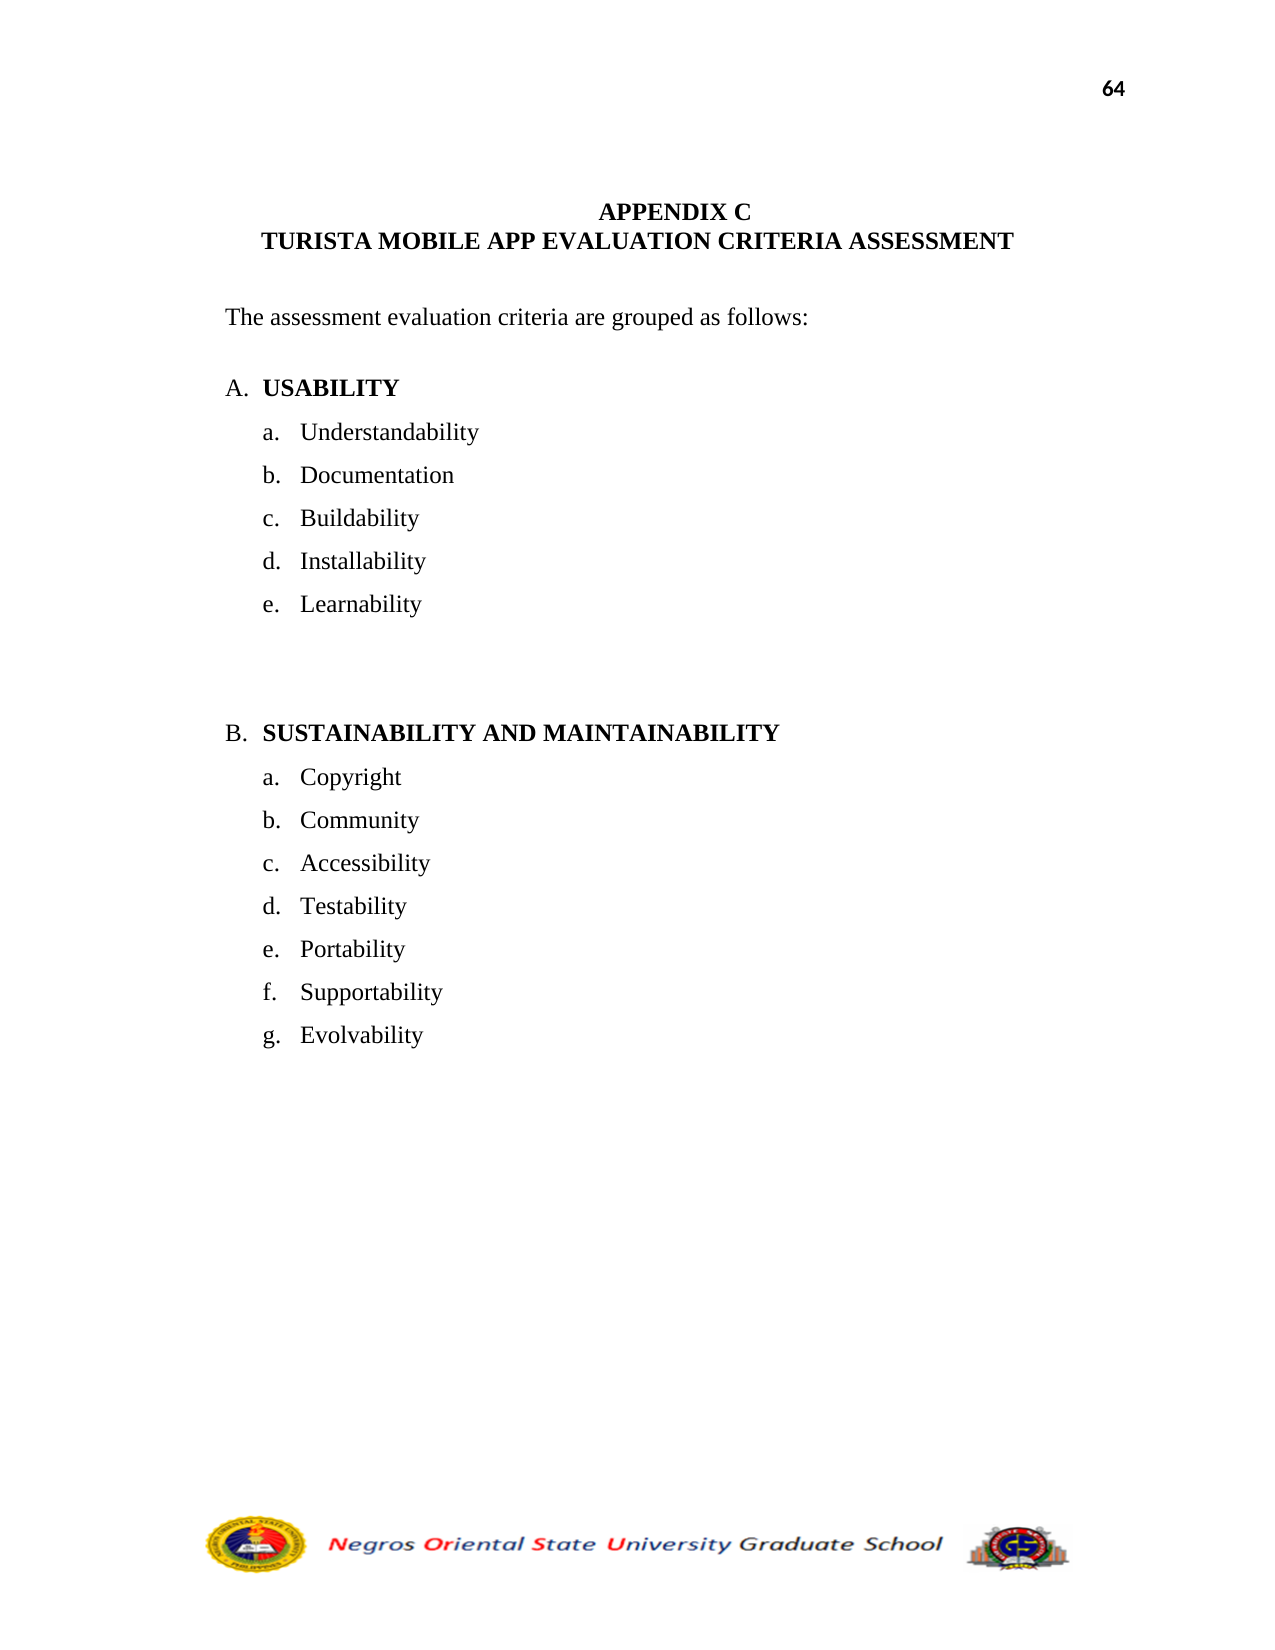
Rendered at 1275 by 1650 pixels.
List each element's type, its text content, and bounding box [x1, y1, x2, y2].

list Community [262, 805, 1125, 833]
list Installability [262, 546, 1125, 575]
list USABILITY [225, 373, 1125, 402]
list Learnability [262, 589, 1125, 618]
text TURISTA MOBILE APP EVALUATION CRITERIA ASSESSMENT [150, 226, 1125, 254]
list Portability [262, 934, 1125, 963]
list Buildability [262, 503, 1125, 532]
list Testability [262, 891, 1125, 920]
list Documentation [262, 460, 1125, 488]
list Copyright [262, 762, 1125, 790]
list Understandability [262, 417, 1125, 445]
list Evolvability [262, 1020, 1125, 1049]
list SUSTAINABILITY AND MAINTAINABILITY [225, 718, 1125, 747]
list APPENDIX C [225, 197, 1125, 226]
list Accessibility [262, 848, 1125, 877]
list The assessment evaluation criteria are grouped as follows: [225, 302, 1125, 330]
picture [202, 1513, 1073, 1577]
list Supportability [262, 977, 1125, 1006]
